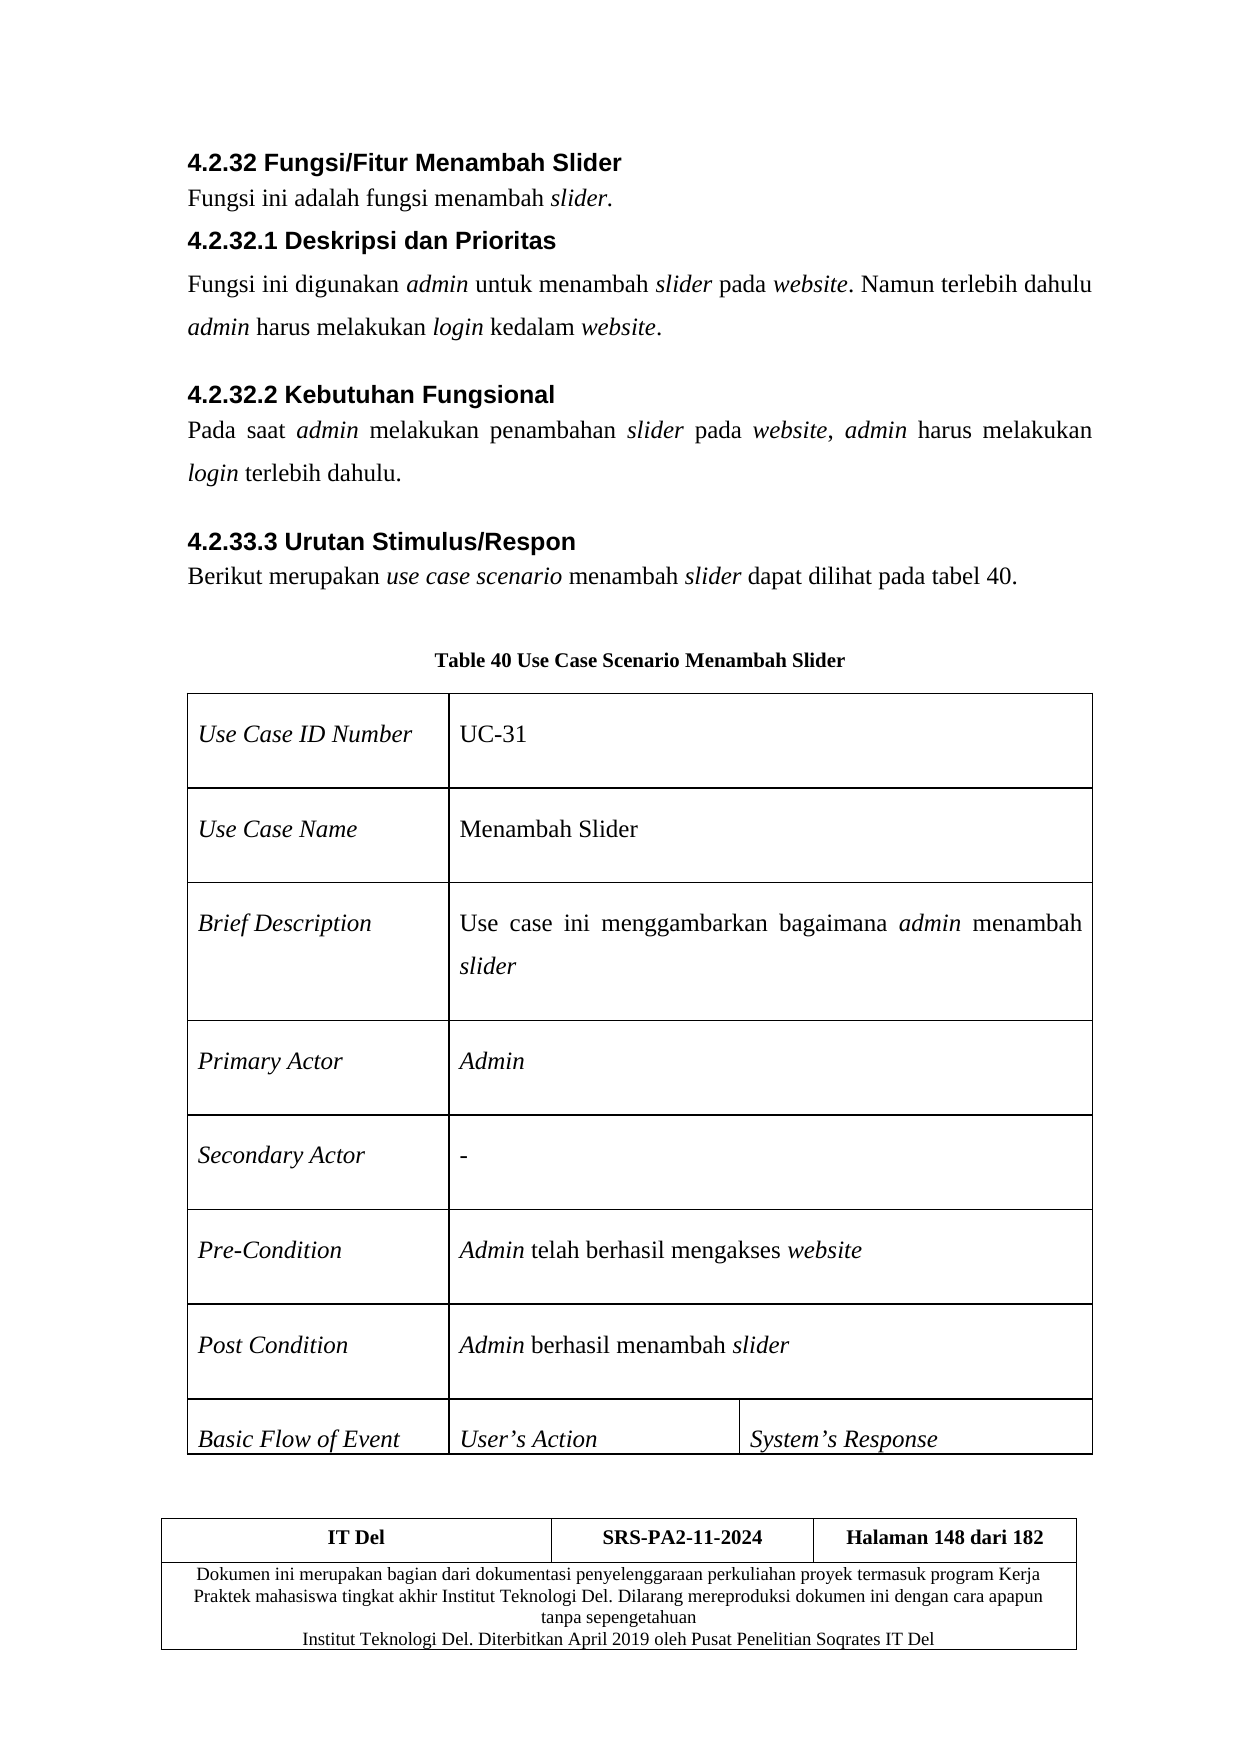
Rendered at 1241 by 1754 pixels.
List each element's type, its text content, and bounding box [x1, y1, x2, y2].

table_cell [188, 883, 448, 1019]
text Fungsi ini digunakan admin untuk menambah slider pada website. Namun terlebih dahulu admin harus melakukan login kedalam website. [187, 269, 1092, 341]
text Pada saat admin melakukan penambahan slider pada website, admin harus melakukan login terlebih dahulu. [187, 415, 1092, 487]
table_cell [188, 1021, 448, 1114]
subtitle 4.2.33.3 Urutan Stimulus/Respon [187, 526, 1092, 555]
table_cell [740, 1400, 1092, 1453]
text Table 40 Use Case Scenario Menambah Slider [187, 648, 1092, 672]
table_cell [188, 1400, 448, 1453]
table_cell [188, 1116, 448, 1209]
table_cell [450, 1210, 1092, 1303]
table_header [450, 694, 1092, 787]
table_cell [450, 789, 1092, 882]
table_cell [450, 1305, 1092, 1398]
text 4.2.32.1 Deskripsi dan Prioritas [187, 226, 1092, 254]
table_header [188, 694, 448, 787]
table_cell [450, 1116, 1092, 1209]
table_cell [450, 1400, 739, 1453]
subtitle 4.2.32 Fungsi/Fitur Menambah Slider [187, 148, 1092, 176]
subtitle 4.2.32.2 Kebutuhan Fungsional [187, 380, 1092, 409]
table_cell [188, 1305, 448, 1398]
text Berikut merupakan use case scenario menambah slider dapat dilihat pada tabel 40. [187, 561, 1092, 590]
text Fungsi ini adalah fungsi menambah slider. [187, 183, 1092, 211]
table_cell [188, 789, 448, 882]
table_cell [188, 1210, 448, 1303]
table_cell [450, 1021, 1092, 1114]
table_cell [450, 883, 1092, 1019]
